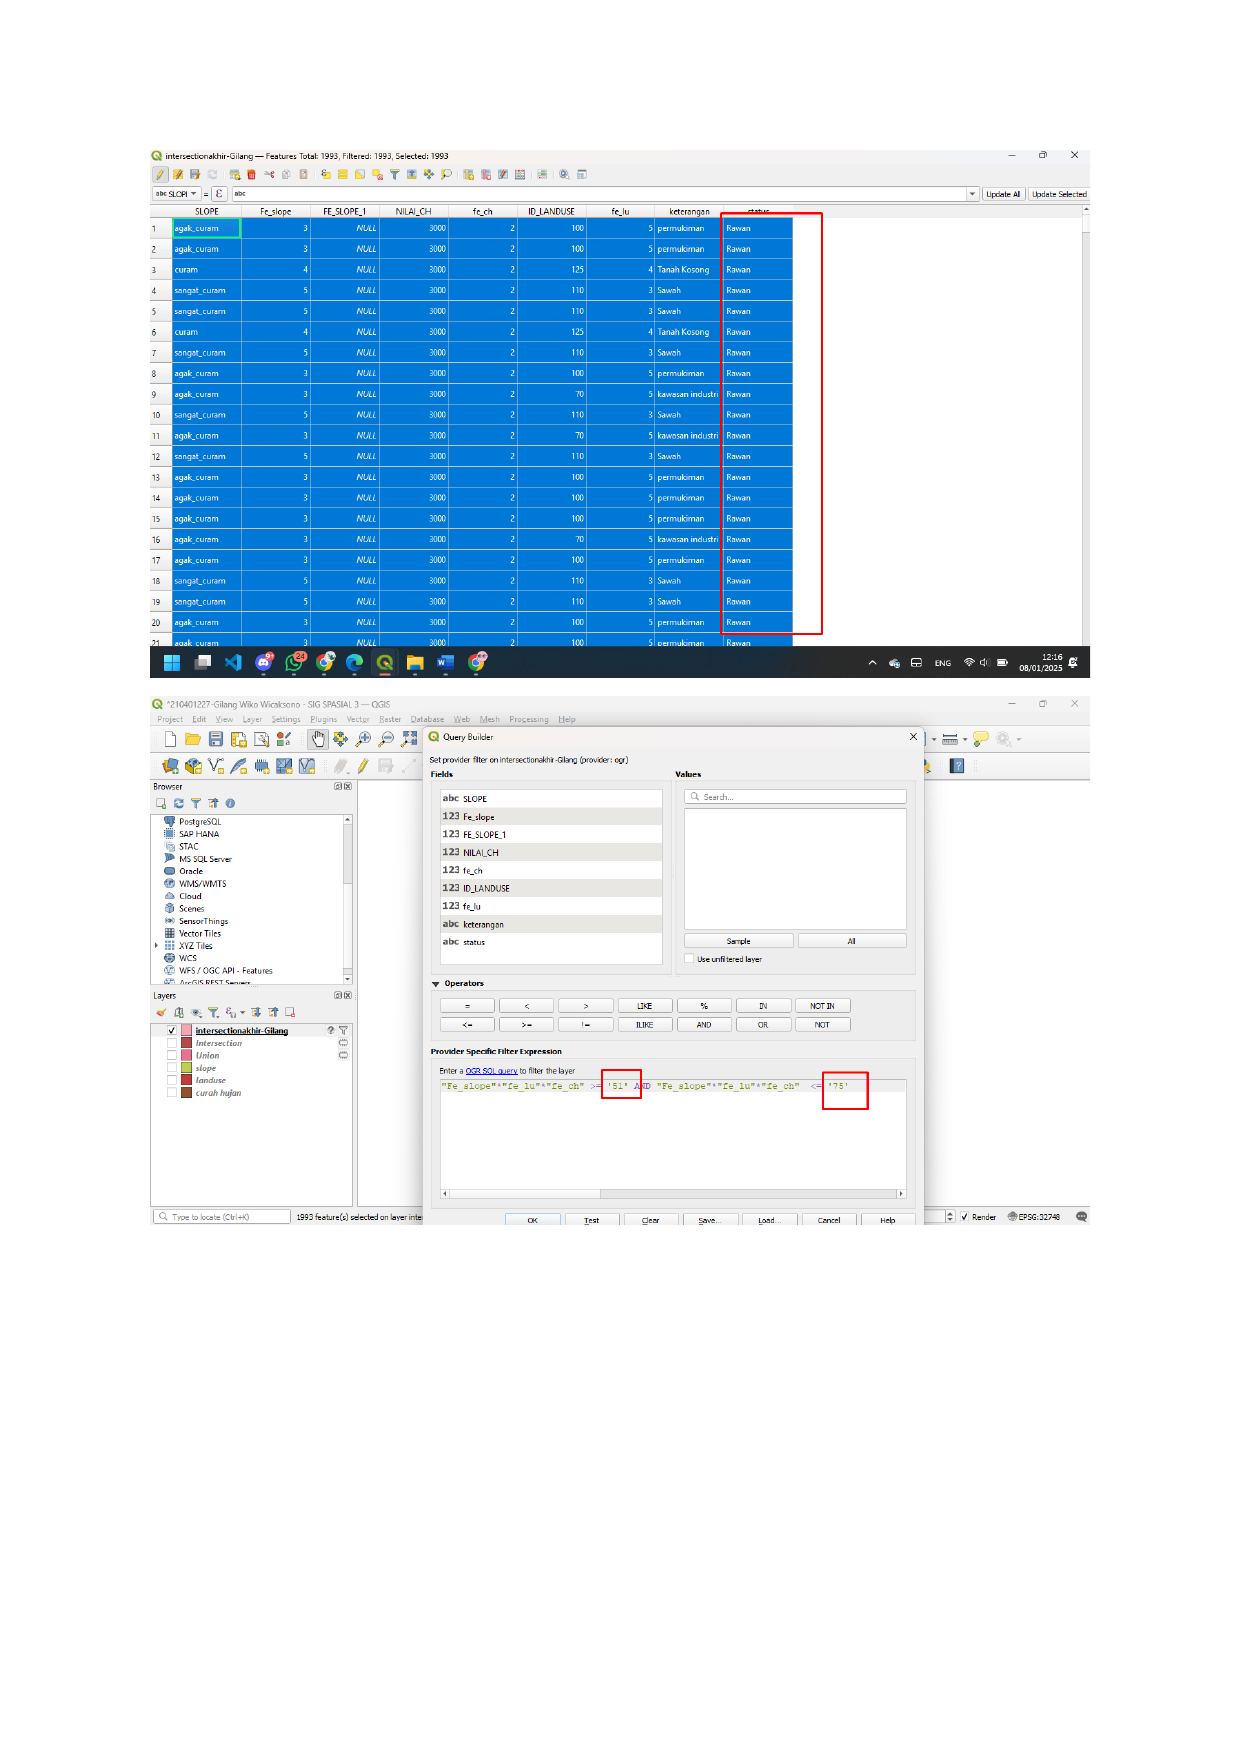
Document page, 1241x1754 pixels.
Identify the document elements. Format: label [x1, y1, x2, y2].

picture [150, 696, 1091, 1225]
picture [150, 150, 1091, 678]
